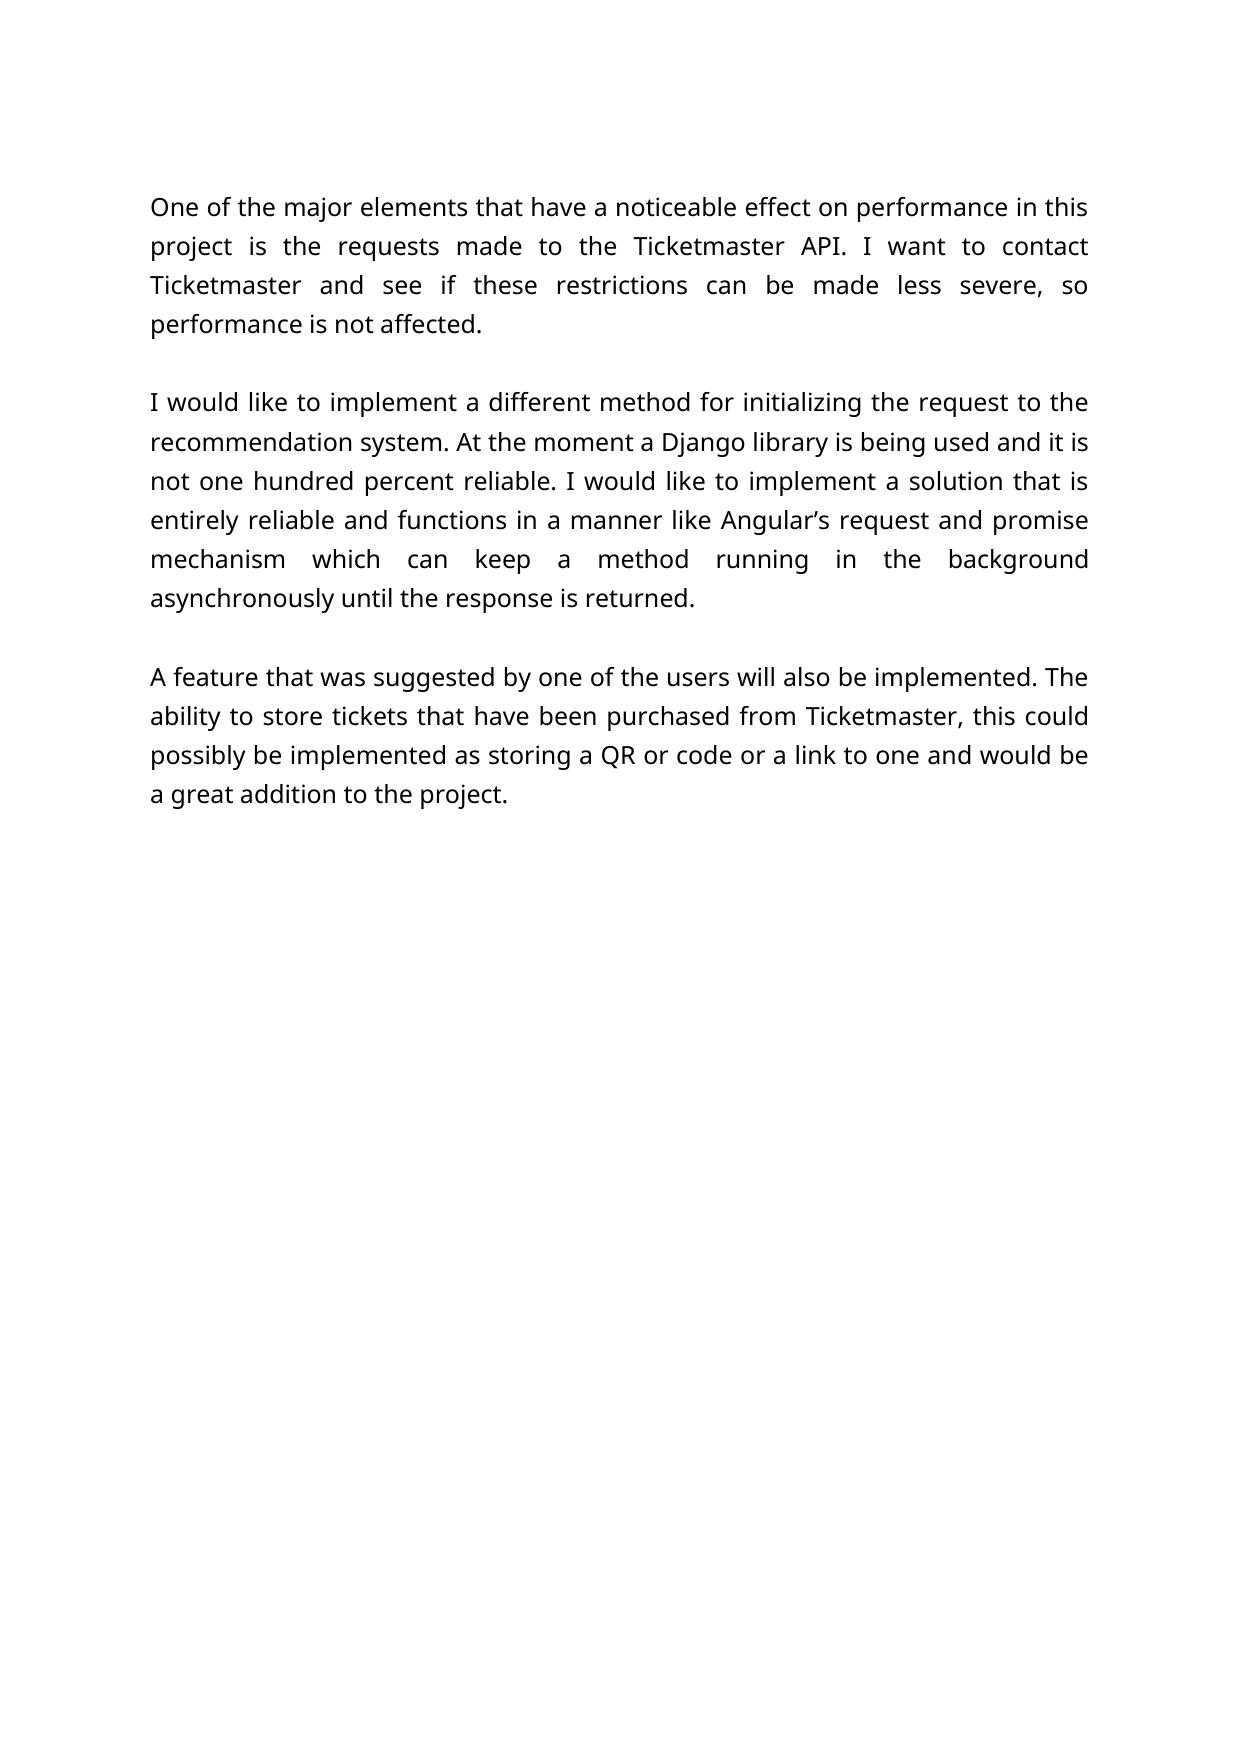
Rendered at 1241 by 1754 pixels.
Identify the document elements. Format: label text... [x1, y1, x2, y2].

text I would like to implement a different method for initializing the request to the recommendation system. At the moment a Django library is being used and it is not one hundred percent reliable. I would like to implement a solution that is entirely reliable and functions in a manner like Angular’s request and promise mechanism which can keep a method running in the background asynchronously until the response is returned. [150, 385, 1090, 615]
text A feature that was suggested by one of the users will also be implemented. The ability to store tickets that have been purchased from Ticketmaster, this could possibly be implemented as storing a QR or code or a link to one and would be a great addition to the project. [150, 659, 1090, 811]
text One of the major elements that have a noticeable effect on performance in this project is the requests made to the Ticketmaster API. I want to contact Ticketmaster and see if these restrictions can be made less severe, so performance is not affected. [150, 189, 1090, 341]
